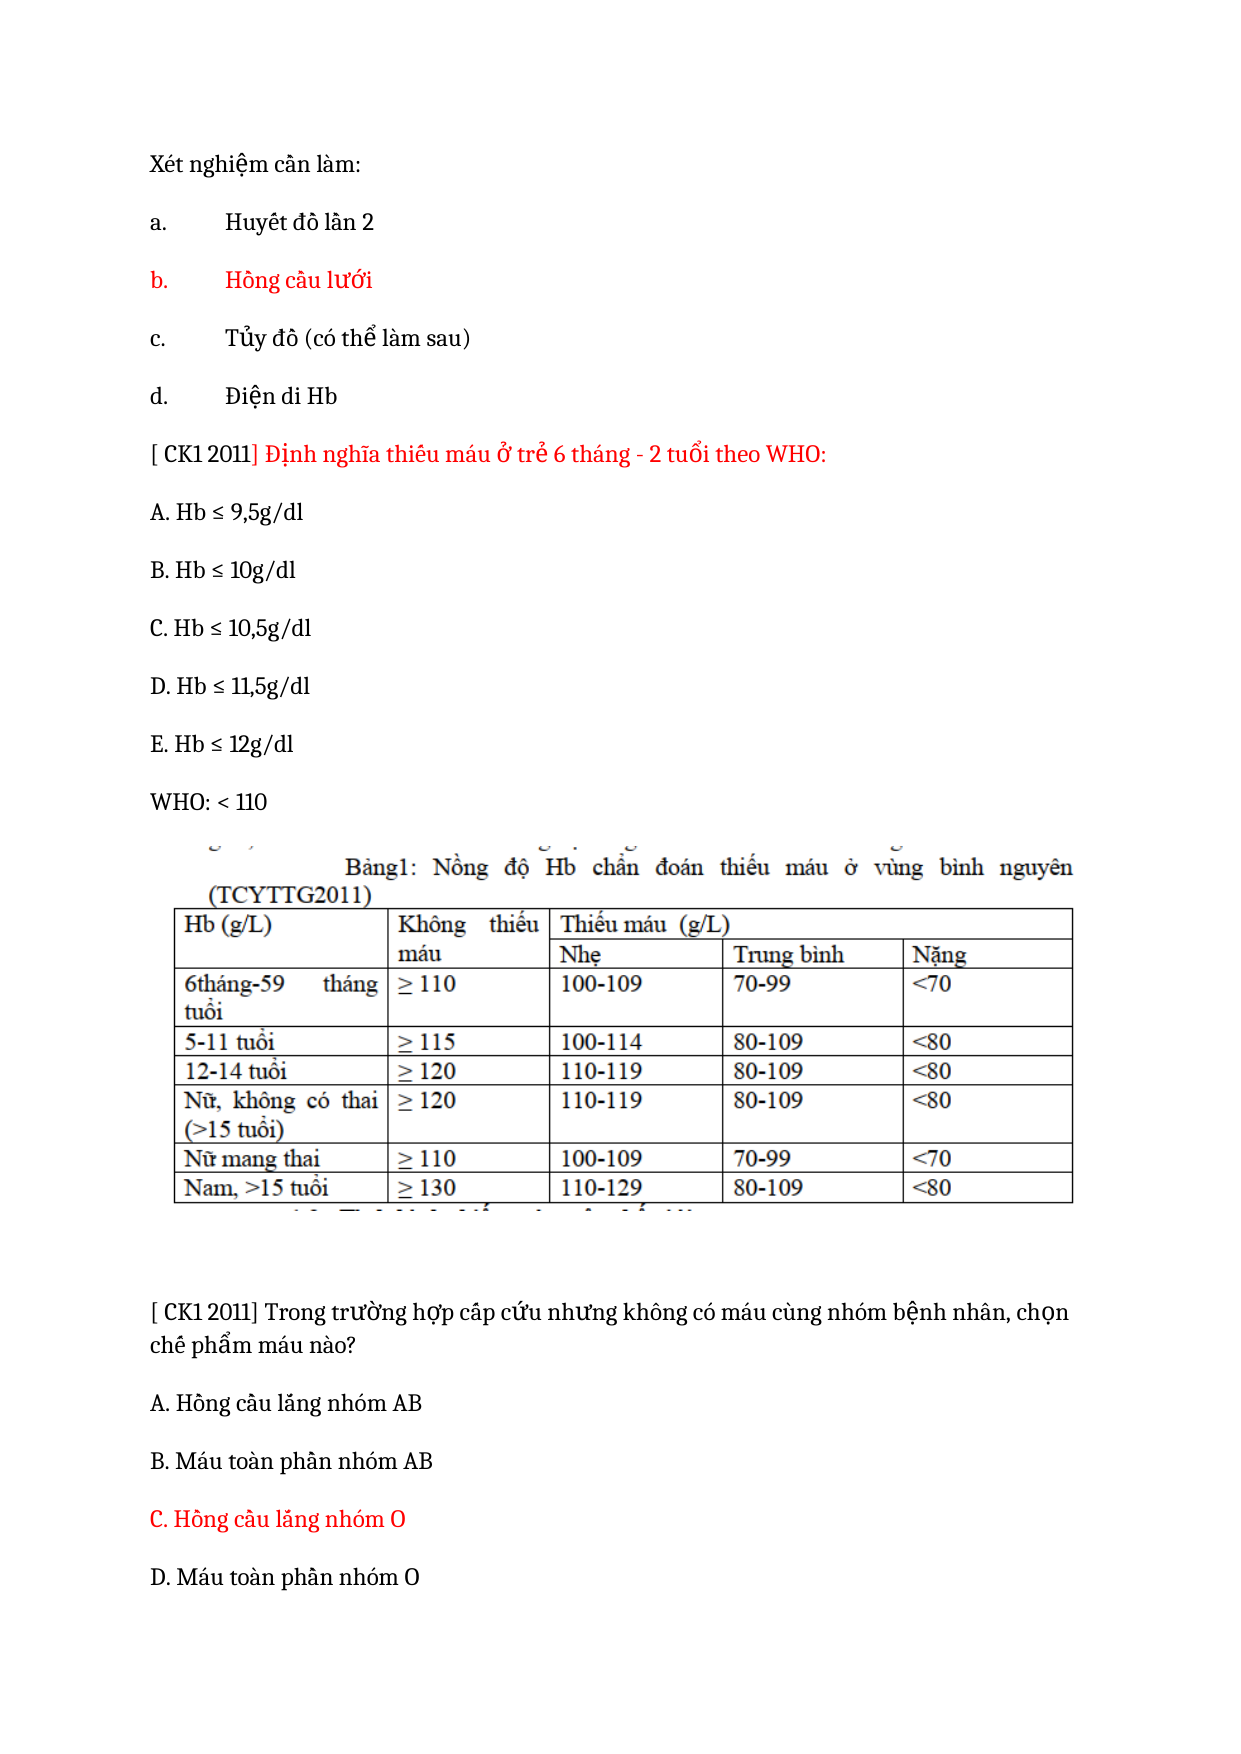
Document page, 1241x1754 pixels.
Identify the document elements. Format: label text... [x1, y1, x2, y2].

text B. Hb ≤ 10g/dl [150, 556, 1090, 585]
text a. Huyết đồ lần 2 [150, 208, 1090, 237]
text A. Hb ≤ 9,5g/dl [150, 498, 1090, 527]
text d. Điện di Hb [150, 382, 1090, 411]
text D. Hb ≤ 11,5g/dl [150, 672, 1090, 701]
text [ CK1 2011] Định nghĩa thiếu máu ở trẻ 6 tháng - 2 tuổi theo WHO: [150, 440, 1090, 469]
text D. Máu toàn phần nhóm O [150, 1563, 1090, 1592]
text Xét nghiệm cần làm: [150, 150, 1090, 179]
text E. Hb ≤ 12g/dl [150, 730, 1090, 759]
text [ CK1 2011] Trong trường hợp cấp cứu nhưng không có máu cùng nhóm bệnh nhân, chọn chế phẩm máu nào? [150, 1298, 1090, 1359]
text B. Máu toàn phần nhóm AB [150, 1447, 1090, 1476]
text b. Hồng cầu lưới [150, 266, 1090, 295]
text WHO: < 110 [150, 788, 1090, 817]
text c. Tủy đồ (có thể làm sau) [150, 324, 1090, 353]
text C. Hồng cầu lắng nhóm O [150, 1505, 1090, 1533]
text A. Hồng cầu lắng nhóm AB [150, 1389, 1090, 1417]
picture [150, 846, 1091, 1211]
text C. Hb ≤ 10,5g/dl [150, 614, 1090, 643]
